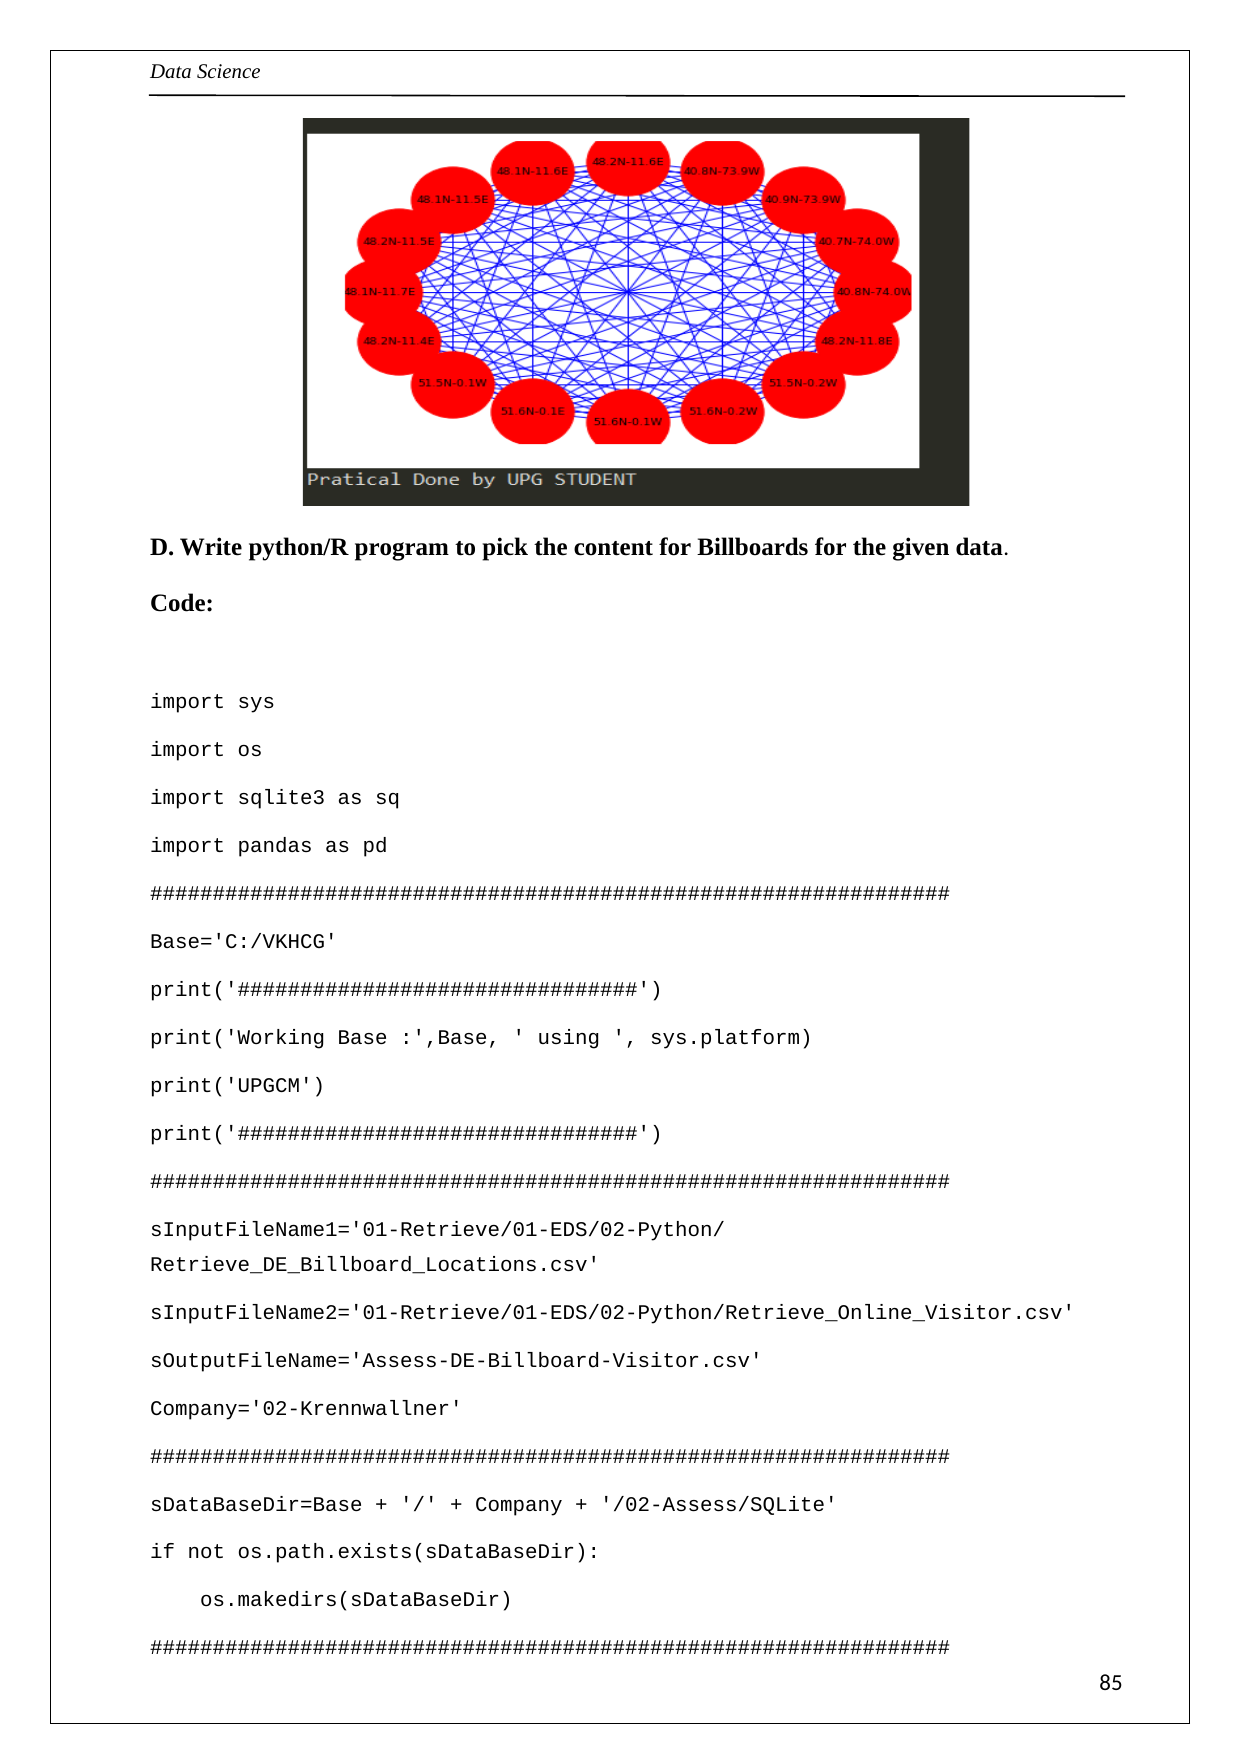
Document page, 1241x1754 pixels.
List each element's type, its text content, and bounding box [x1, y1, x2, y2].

text sInputFileName2='01-Retrieve/01-EDS/02-Python/Retrieve_Online_Visitor.csv' [150, 1302, 1122, 1326]
text sDataBaseDir=Base + '/' + Company + '/02-Assess/SQLite' [150, 1493, 1122, 1517]
text print('UPGCM') [150, 1075, 1122, 1098]
text ################################################################ [150, 1171, 1122, 1194]
text print('################################') [150, 1123, 1122, 1146]
text import sys [150, 691, 1122, 715]
text print('################################') [150, 979, 1122, 1003]
text D. Write python/R program to pick the content for Billboards for the given data. [150, 532, 1122, 561]
text sOutputFileName='Assess-DE-Billboard-Visitor.csv' [150, 1350, 1122, 1373]
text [150, 1446, 1122, 1469]
text ################################################################ [150, 883, 1122, 907]
text print('Working Base :',Base, ' using ', sys.platform) [150, 1027, 1122, 1051]
text import os [150, 739, 1122, 763]
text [150, 1637, 1122, 1661]
text sInputFileName1='01-Retrieve/01-EDS/02-Python/Retrieve_DE_Billboard_Locations.csv' [150, 1218, 1122, 1278]
picture [302, 118, 970, 506]
text Base='C:/VKHCG' [150, 931, 1122, 955]
text Code: [150, 588, 1122, 617]
text if not os.path.exists(sDataBaseDir): [150, 1541, 1122, 1565]
text Company='02-Krennwallner' [150, 1398, 1122, 1421]
text os.makedirs(sDataBaseDir) [150, 1589, 1122, 1613]
text import pandas as pd [150, 835, 1122, 859]
text import sqlite3 as sq [150, 787, 1122, 811]
